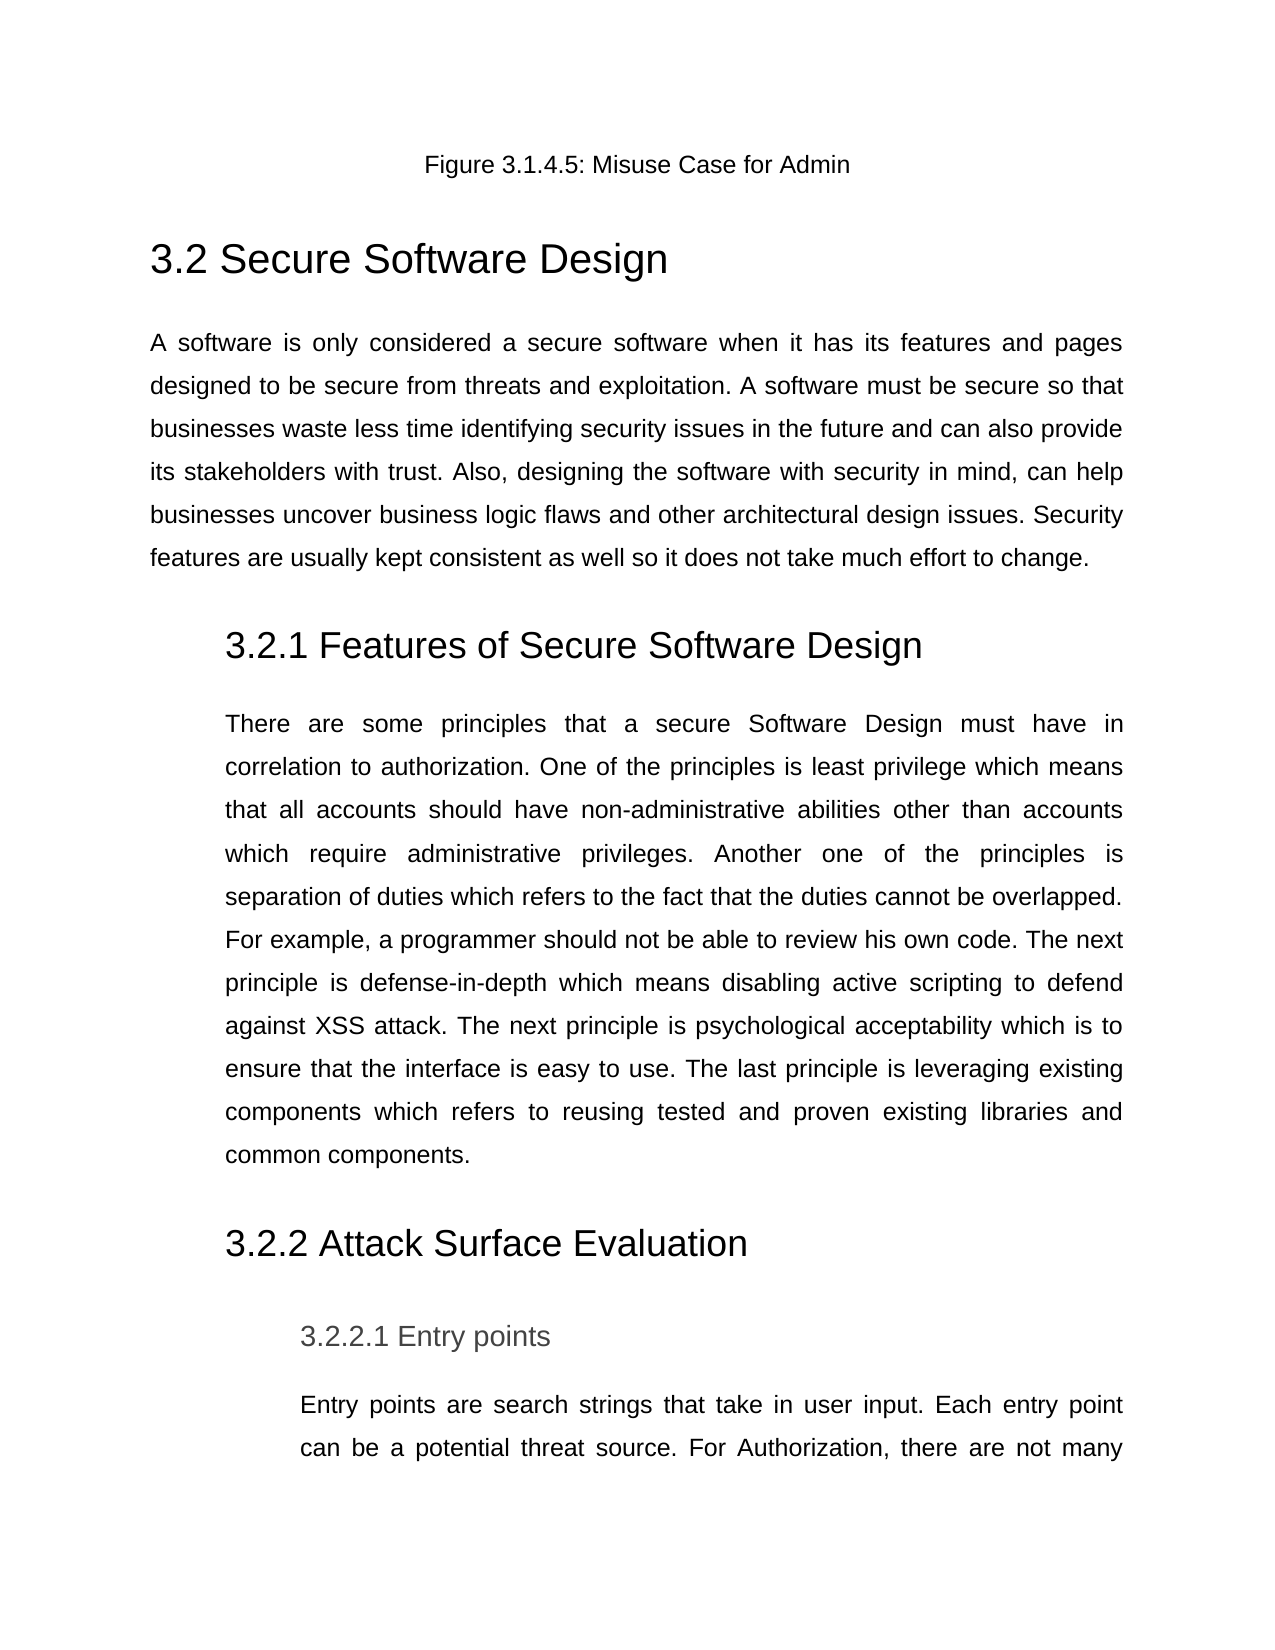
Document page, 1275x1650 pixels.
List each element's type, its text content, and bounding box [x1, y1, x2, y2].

text A software is only considered a secure software when it has its features and pages designed to be secure from threats and exploitation. A software must be secure so that businesses waste less time identifying security issues in the future and can also provide its stakeholders with trust. Also, designing the software with security in mind, can help businesses uncover business logic flaws and other architectural design issues. Security features are usually kept consistent as well so it does not take much effort to change. [150, 327, 1125, 572]
subtitle 3.2.1 Features of Secure Software Design [150, 624, 1125, 667]
subtitle 3.2 Secure Software Design [150, 235, 1125, 283]
subtitle 3.2.2 Attack Surface Evaluation [150, 1221, 1125, 1264]
text There are some principles that a secure Software Design must have in correlation to authorization. One of the principles is least privilege which means that all accounts should have non-administrative abilities other than accounts which require administrative privileges. Another one of the principles is separation of duties which refers to the fact that the duties cannot be overlapped. For example, a programmer should not be able to review his own code. The next principle is defense-in-depth which means disabling active scripting to defend against XSS attack. The next principle is psychological acceptability which is to ensure that the interface is easy to use. The last principle is leveraging existing components which refers to reusing tested and proven existing libraries and common components. [225, 709, 1125, 1169]
text Figure 3.1.4.5: Misuse Case for Admin [150, 150, 1125, 179]
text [300, 1390, 1125, 1462]
subtitle 3.2.2.1 Entry points [225, 1319, 1125, 1353]
